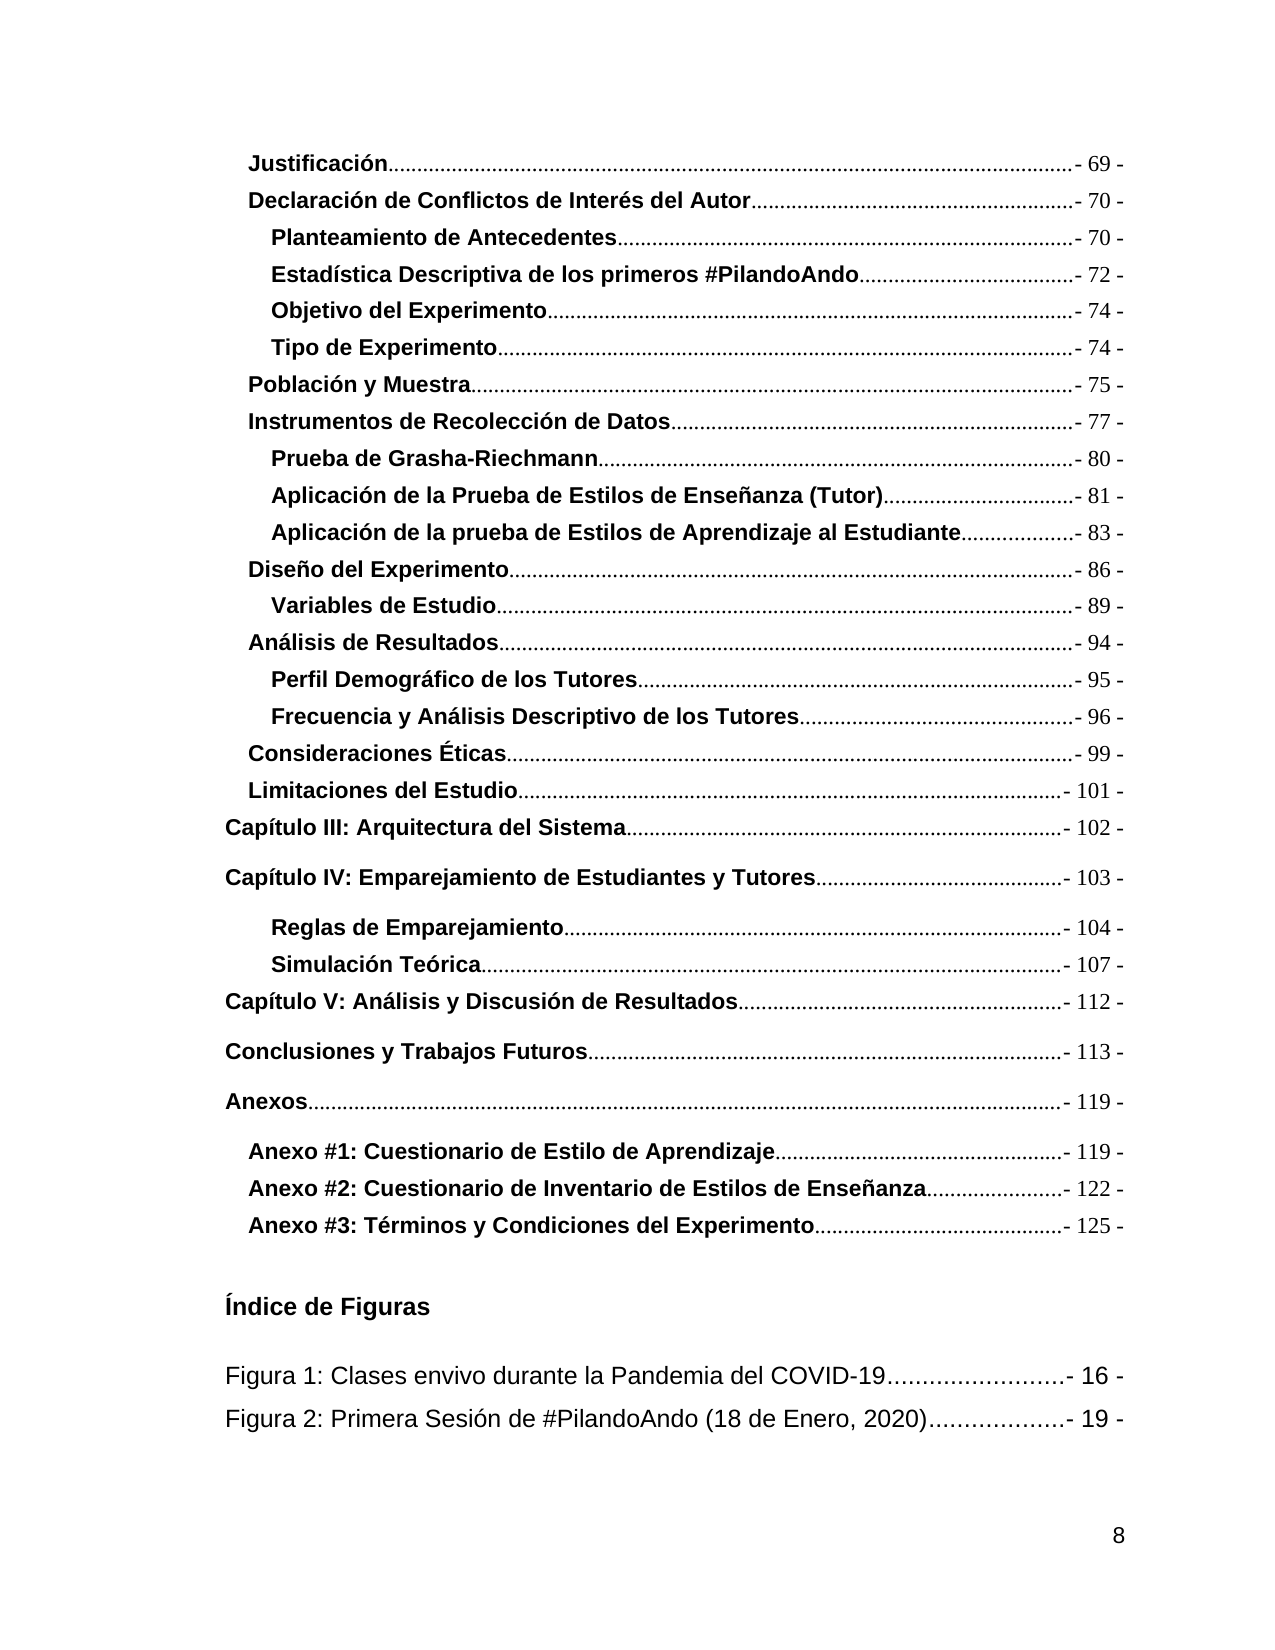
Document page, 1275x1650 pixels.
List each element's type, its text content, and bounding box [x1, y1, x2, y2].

text Figura 1: Clases envivo durante la Pandemia del COVID-19 - 16 - [225, 1361, 1125, 1390]
text Índice de Figuras [225, 1292, 1125, 1321]
text Figura 2: Primera Sesión de #PilandoAndo (18 de Enero, 2020) - 19 - [225, 1404, 1125, 1433]
